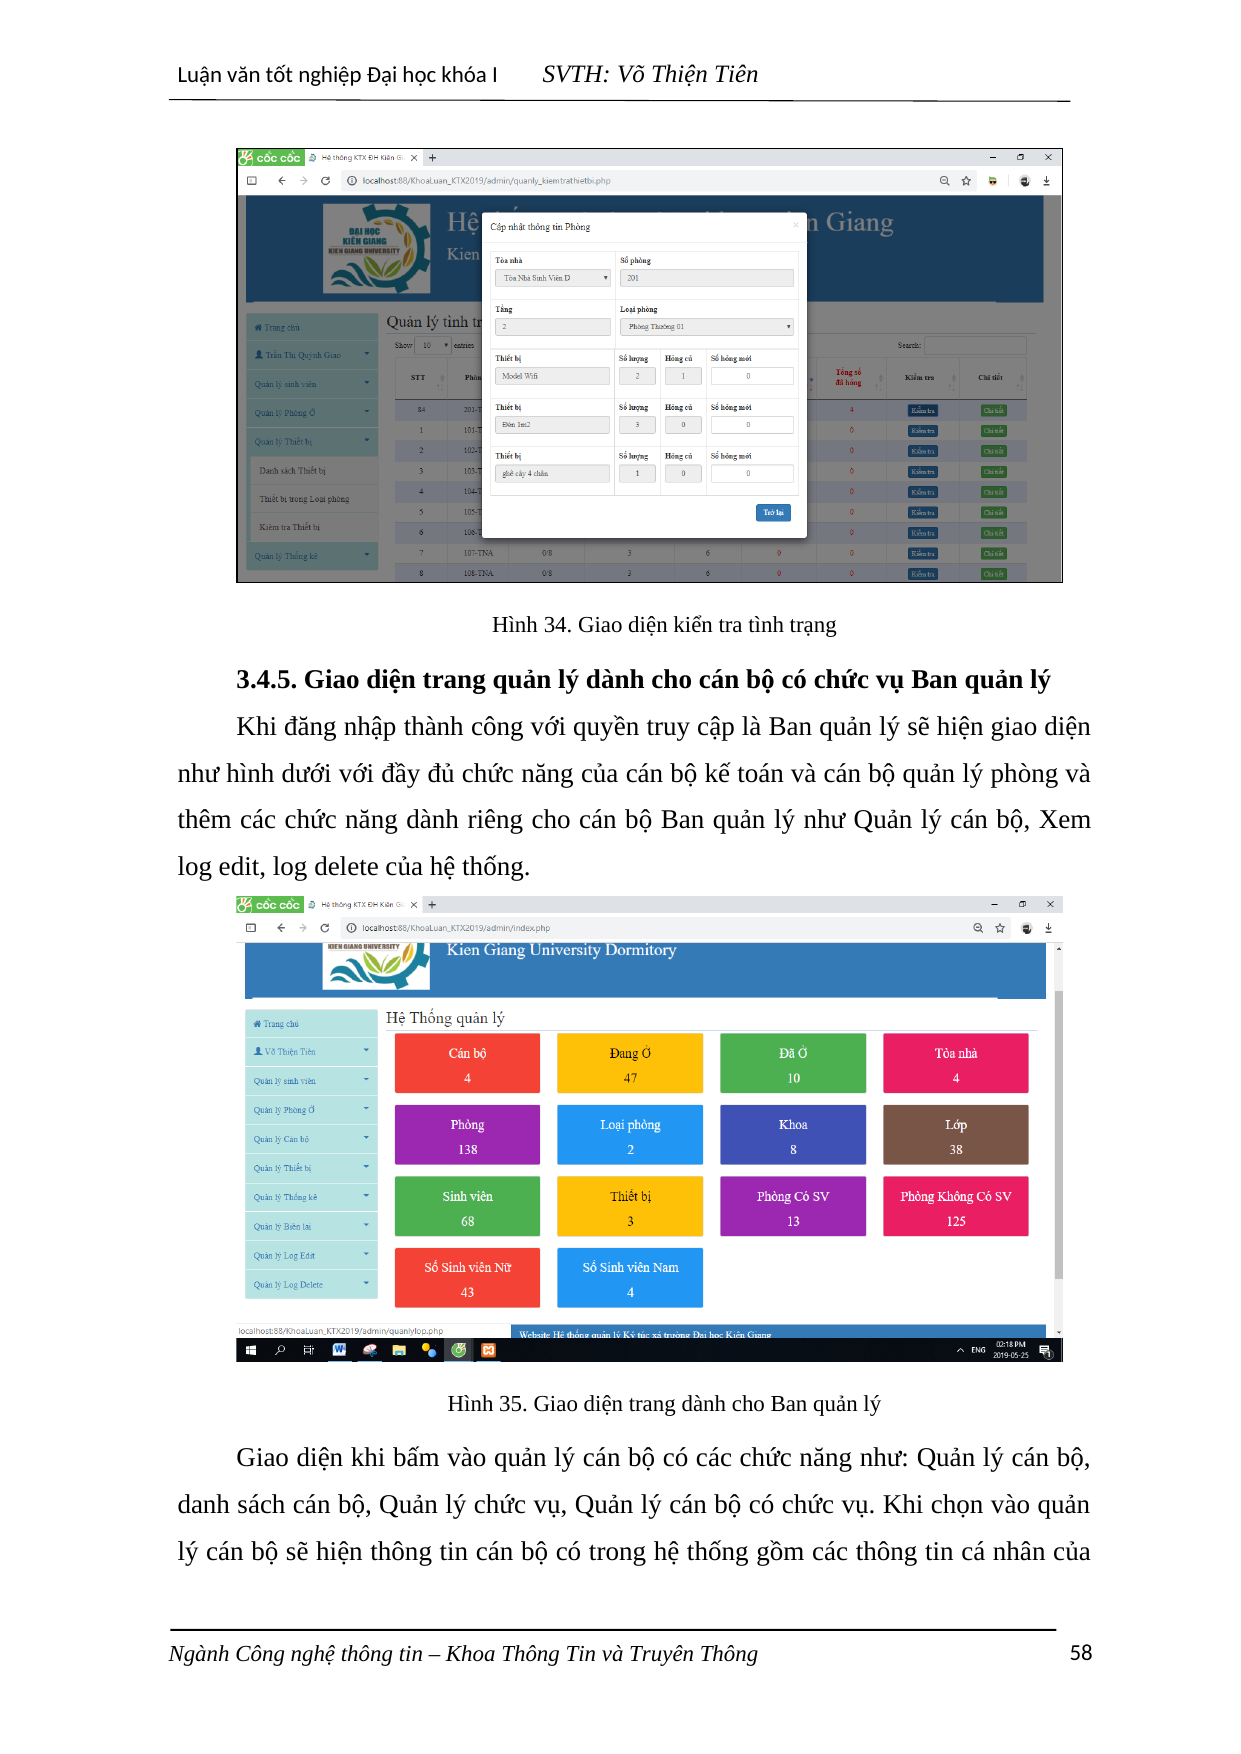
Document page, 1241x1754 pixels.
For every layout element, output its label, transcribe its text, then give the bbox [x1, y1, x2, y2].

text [177, 1442, 1092, 1566]
text Giao diện trang quản lý dành cho cán bộ có chức vụ Ban quản lý [236, 663, 1092, 694]
text Hình 35. Giao diện trang dành cho Ban quản lý [236, 1389, 1092, 1416]
picture [238, 149, 1062, 582]
text Hình 34. Giao diện kiển tra tình trạng [236, 611, 1092, 638]
picture [236, 896, 1063, 1362]
text Khi đăng nhập thành công với quyền truy cập là Ban quản lý sẽ hiện giao diện như hình dưới với đầy đủ chức năng của cán bộ kế toán và cán bộ quản lý phòng và thêm các chức năng dành riêng cho cán bộ Ban quản lý như Quản lý cán bộ, Xem log edit, log delete của hệ thống. [177, 710, 1092, 881]
